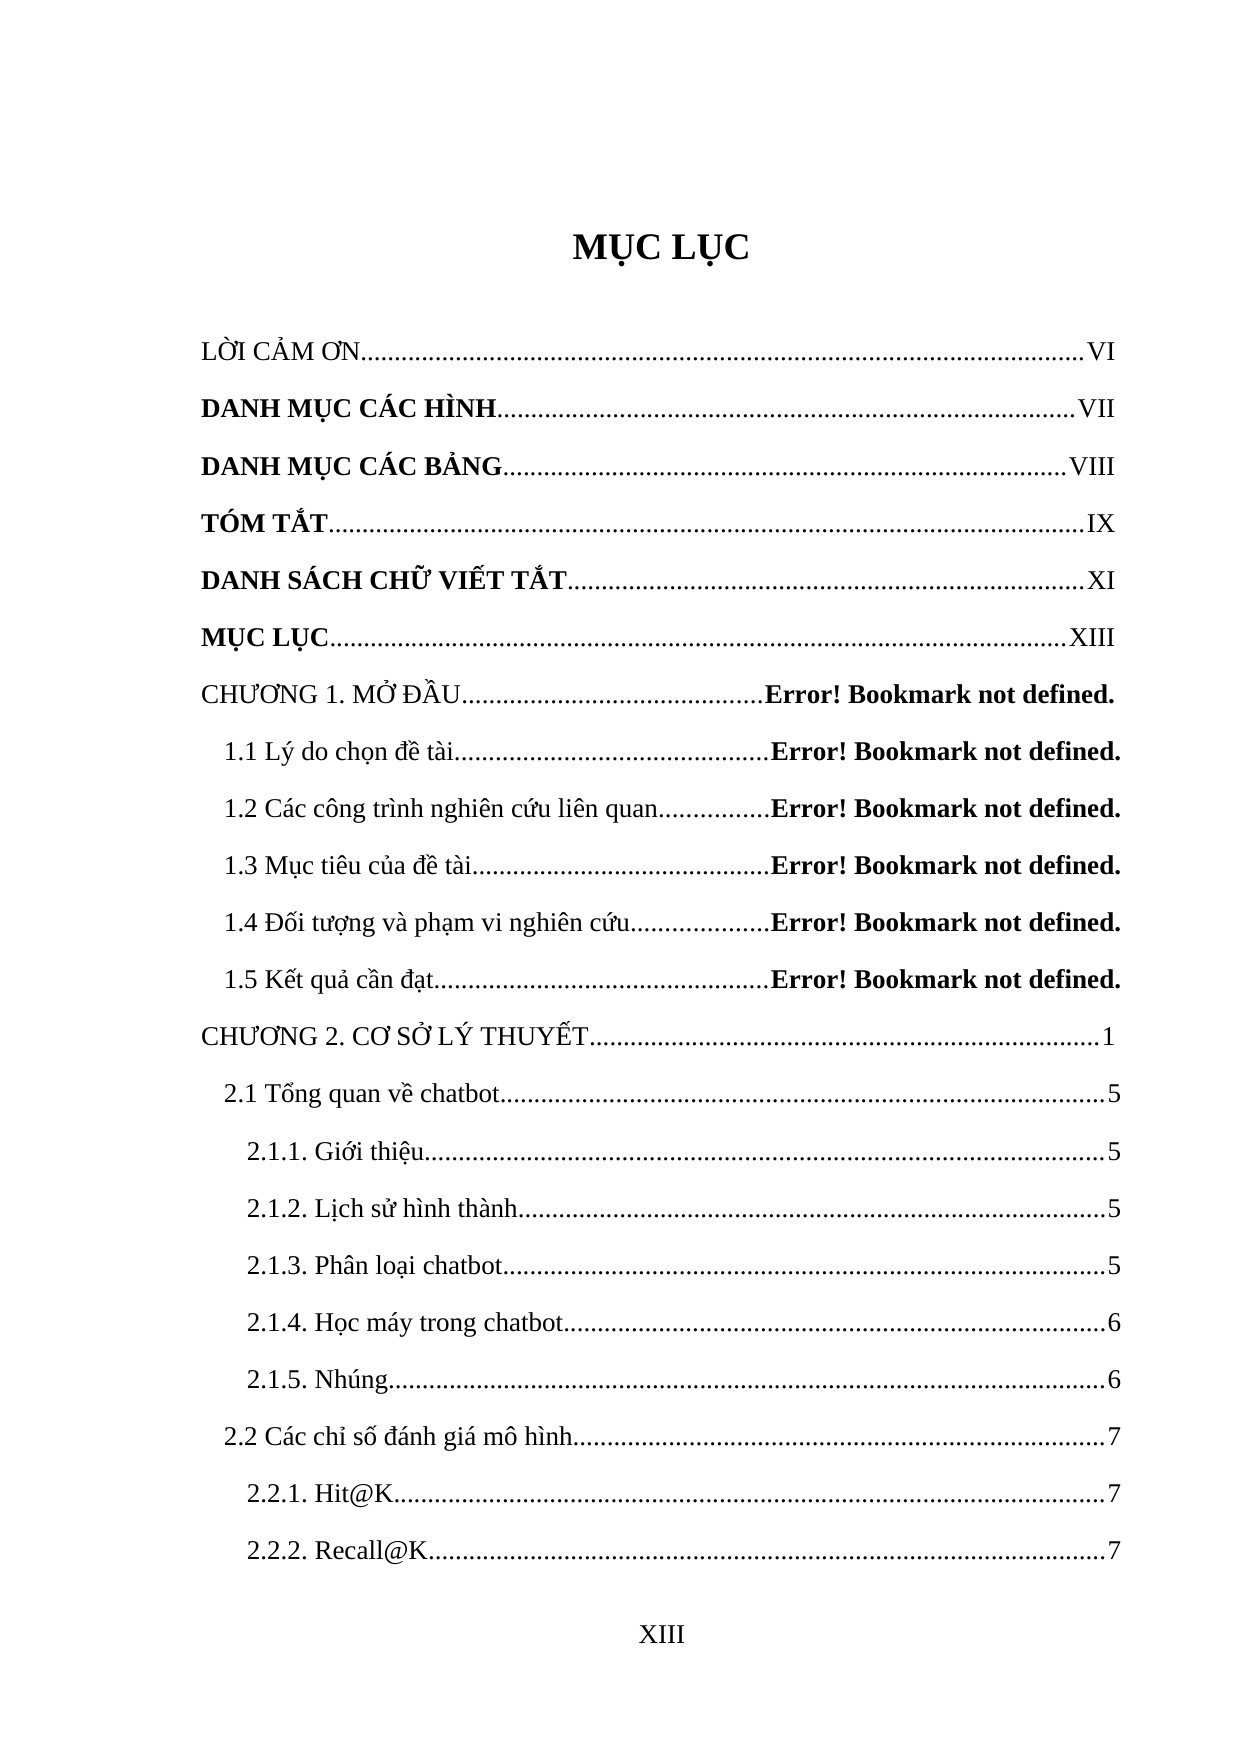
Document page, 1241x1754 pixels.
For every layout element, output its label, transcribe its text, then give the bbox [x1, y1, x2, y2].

text MỤC LỤC [201, 224, 1122, 267]
